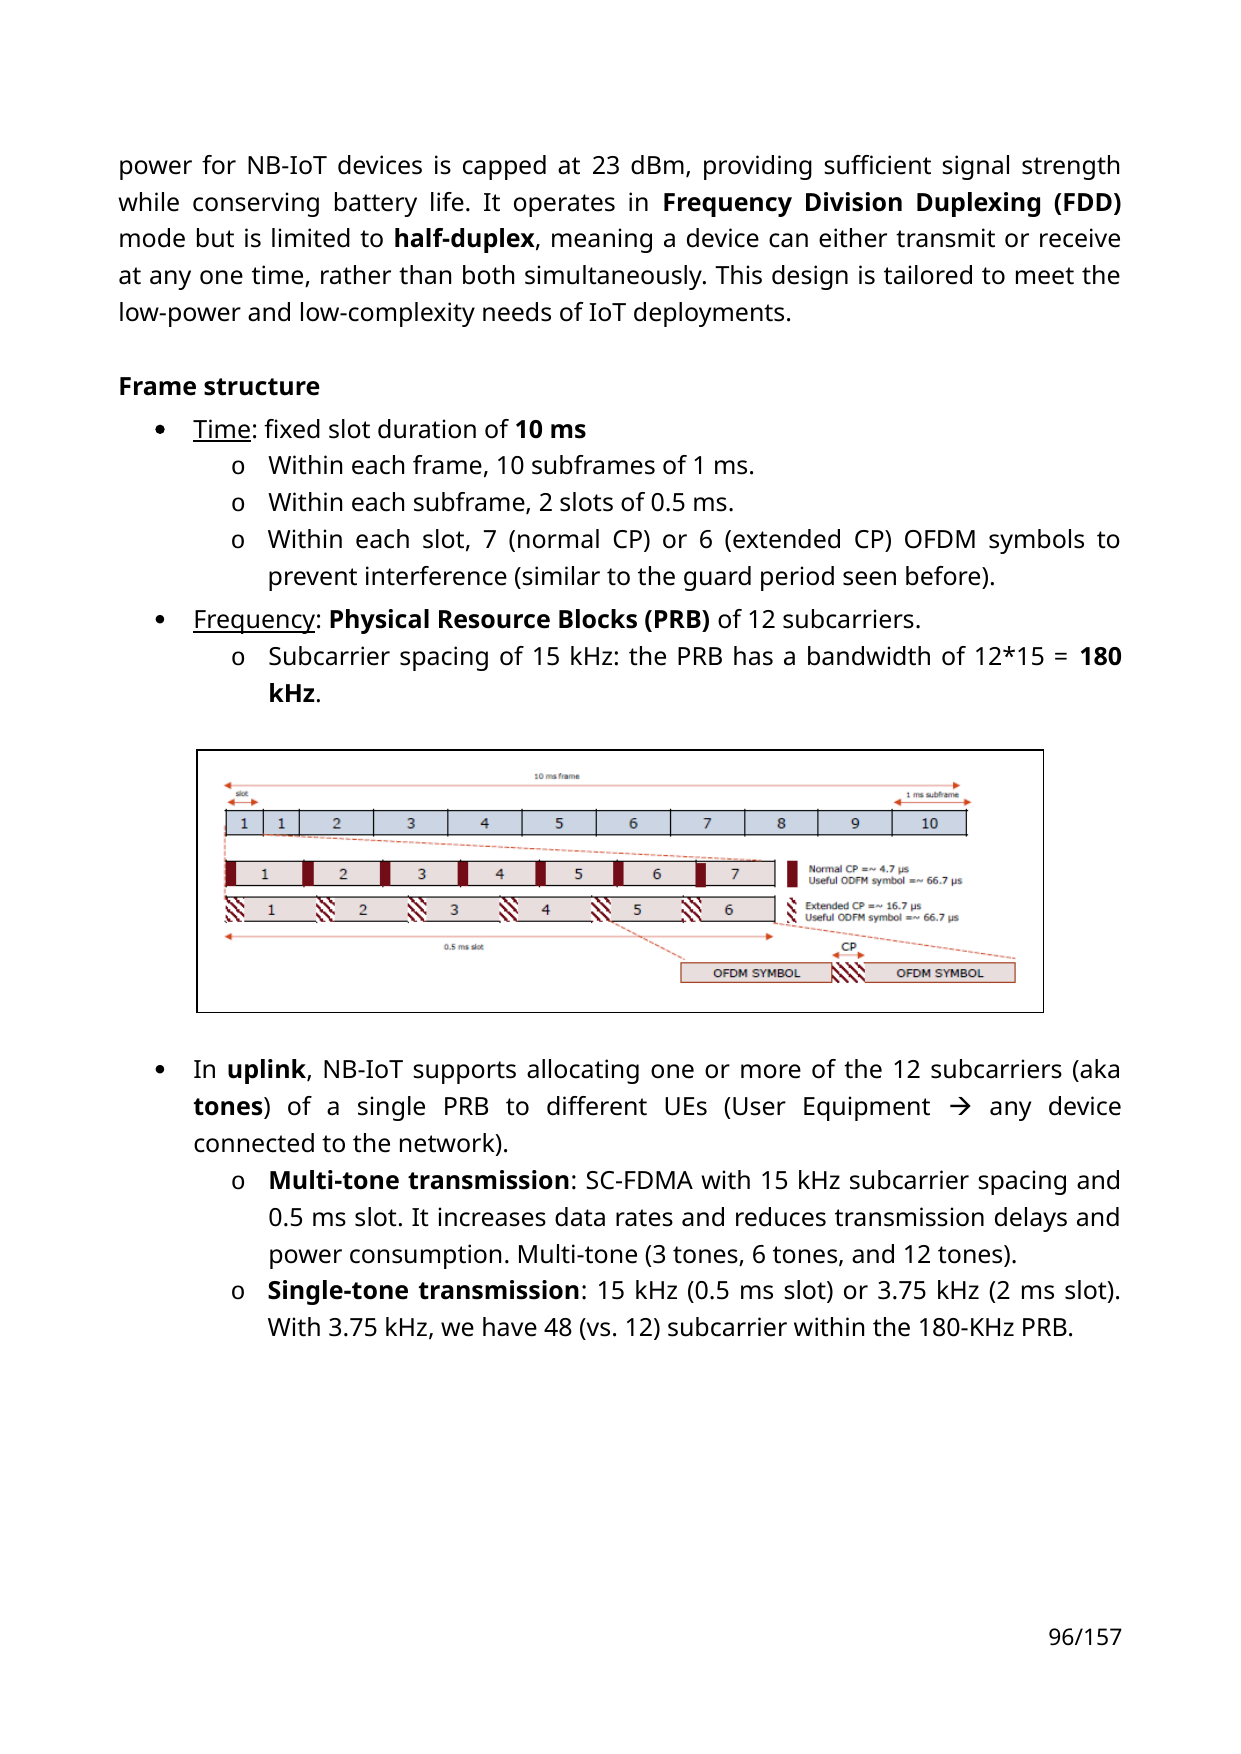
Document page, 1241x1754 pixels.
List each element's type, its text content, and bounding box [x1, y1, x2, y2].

list Single-tone transmission: 15 kHz (0.5 ms slot) or 3.75 kHz (2 ms slot). With 3.75 kHz, we have 48 (vs. 12) subcarrier within the 180-KHz PRB. [230, 1273, 1122, 1344]
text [118, 148, 1122, 329]
list Within each subframe, 2 slots of 0.5 ms. [231, 485, 1122, 519]
list Multi-tone transmission: SC-FDMA with 15 kHz subcarrier spacing and 0.5 ms slot. It increases data rates and reduces transmission delays and power consumption. Multi-tone (3 tones, 6 tones, and 12 tones). [231, 1162, 1122, 1270]
list Within each slot, 7 (normal CP) or 6 (extended CP) OFDM symbols to prevent interference (similar to the guard period seen before). [230, 522, 1122, 593]
list Within each frame, 10 subframes of 1 ms. [231, 448, 1122, 482]
list Time: fixed slot duration of 10 ms [156, 411, 1122, 445]
list Subcarrier spacing of 15 kHz: the PRB has a bandwidth of 12*15 = 180 kHz. [231, 639, 1122, 710]
list Frequency: Physical Resource Blocks (PRB) of 12 subcarriers. [156, 602, 1122, 636]
list In uplink, NB-IoT supports allocating one or more of the 12 subcarriers (aka tones) of a single PRB to different UEs (User Equipment any device connected to the network). [156, 1052, 1122, 1160]
text Frame structure [118, 368, 1122, 402]
picture [198, 751, 1043, 1012]
